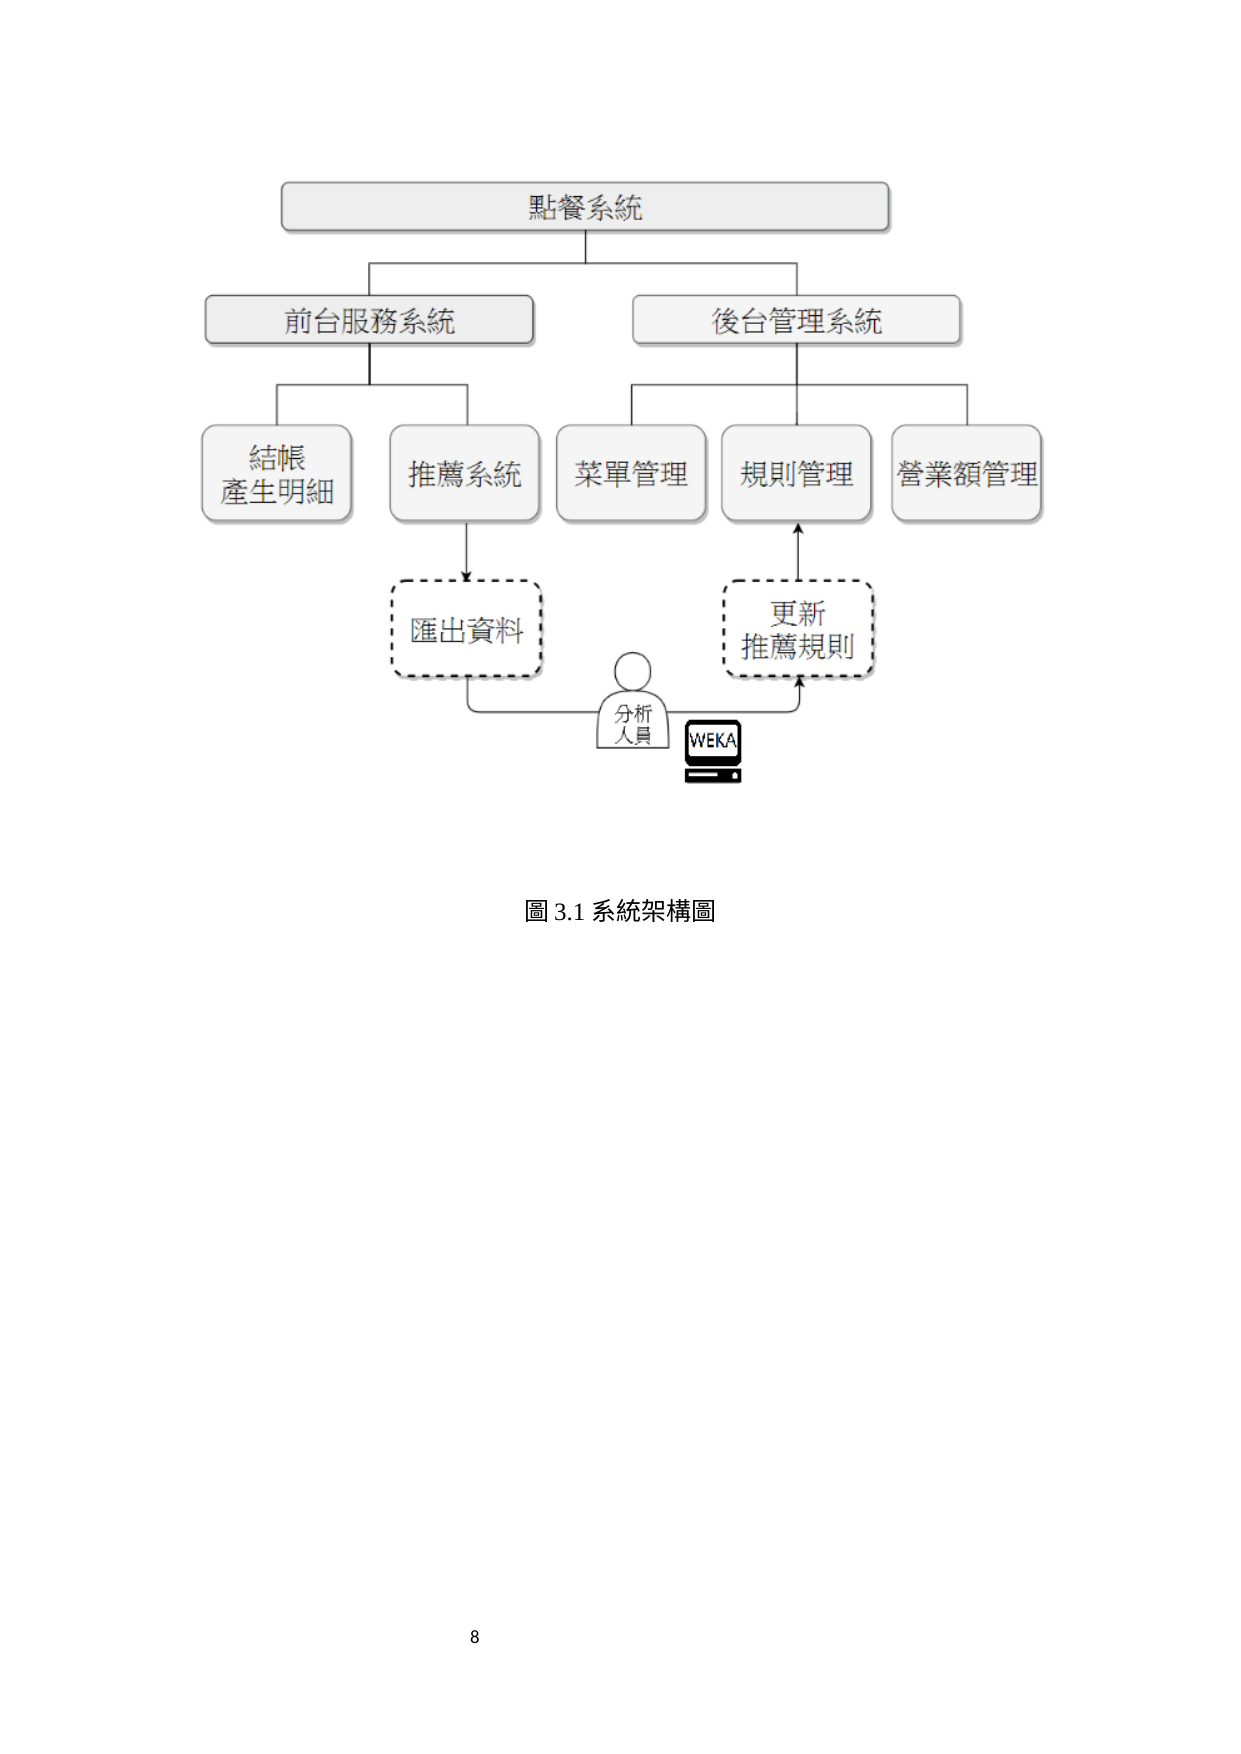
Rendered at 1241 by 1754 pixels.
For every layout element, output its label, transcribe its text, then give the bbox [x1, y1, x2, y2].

picture [187, 162, 1053, 864]
text 圖3.1 系統架構圖 [187, 877, 1053, 942]
